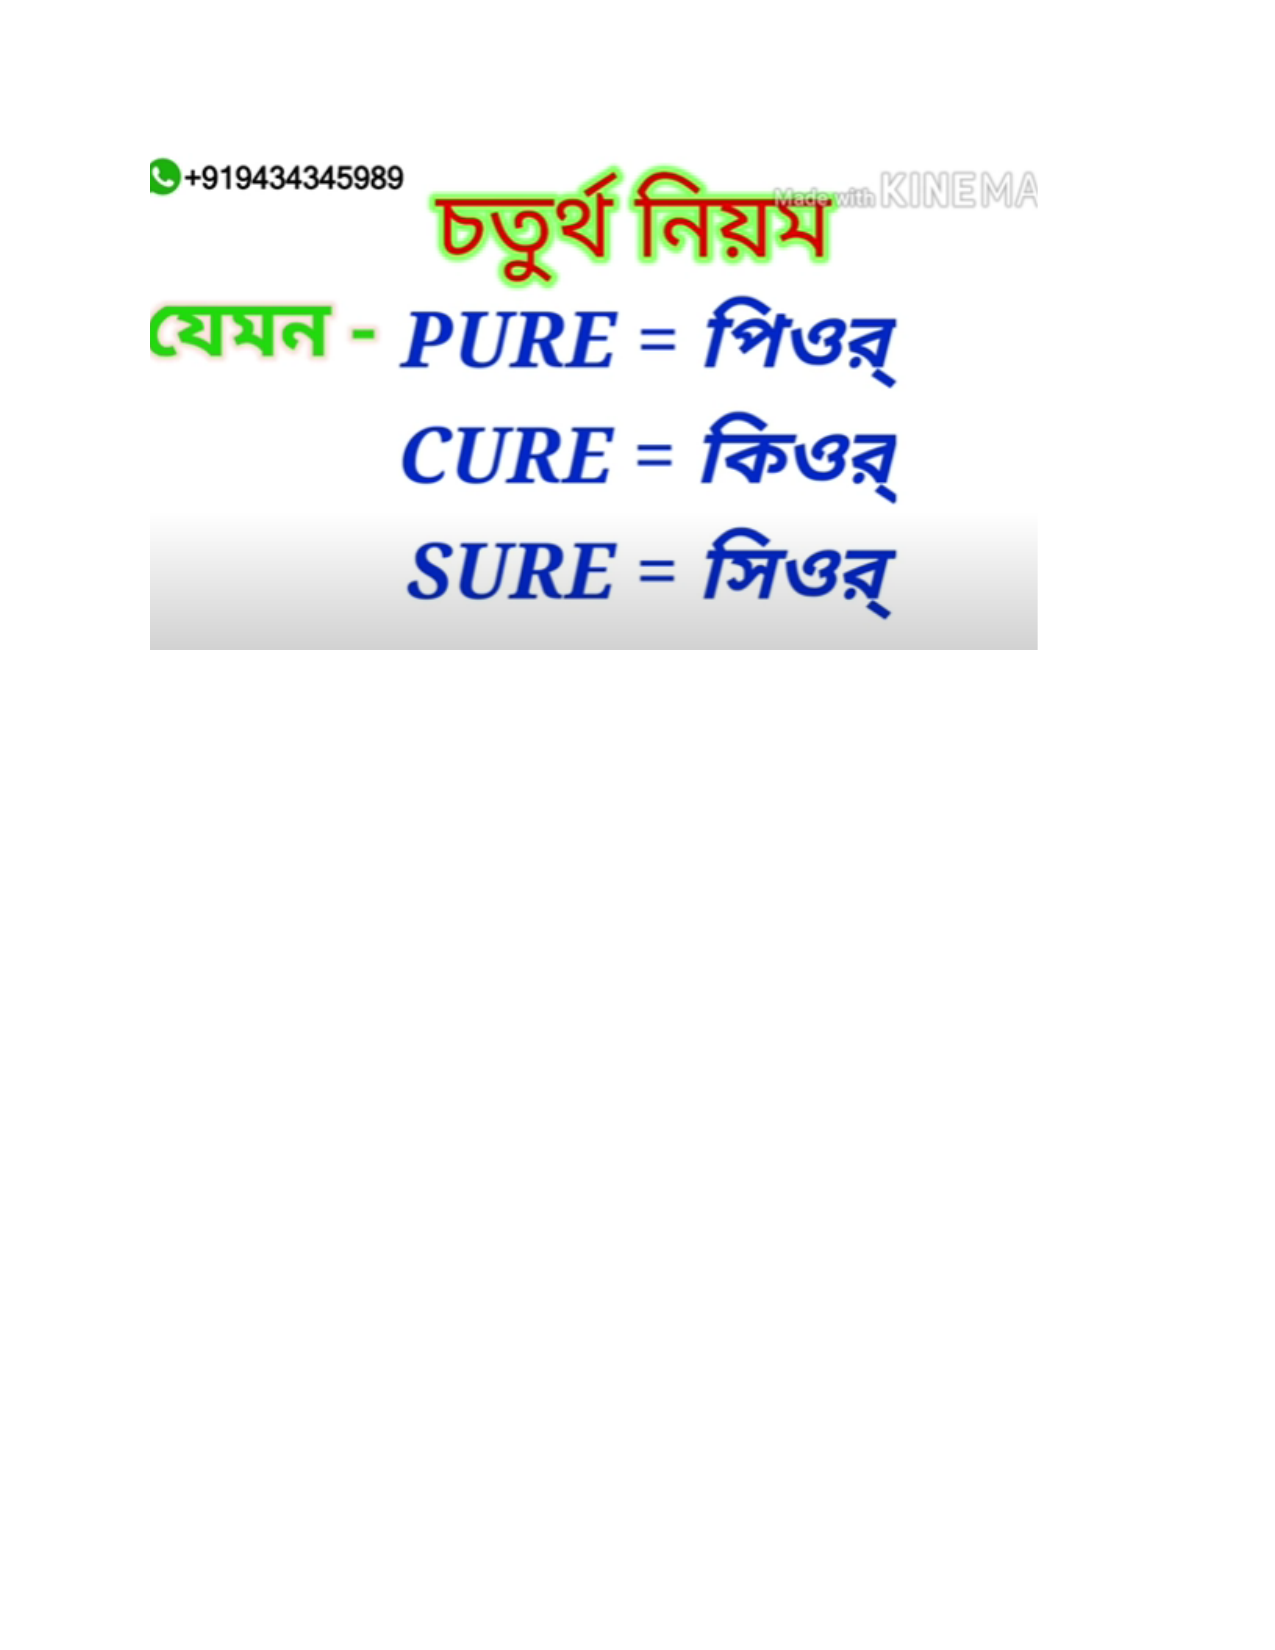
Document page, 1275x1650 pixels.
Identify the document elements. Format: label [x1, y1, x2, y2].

picture [150, 150, 1038, 650]
